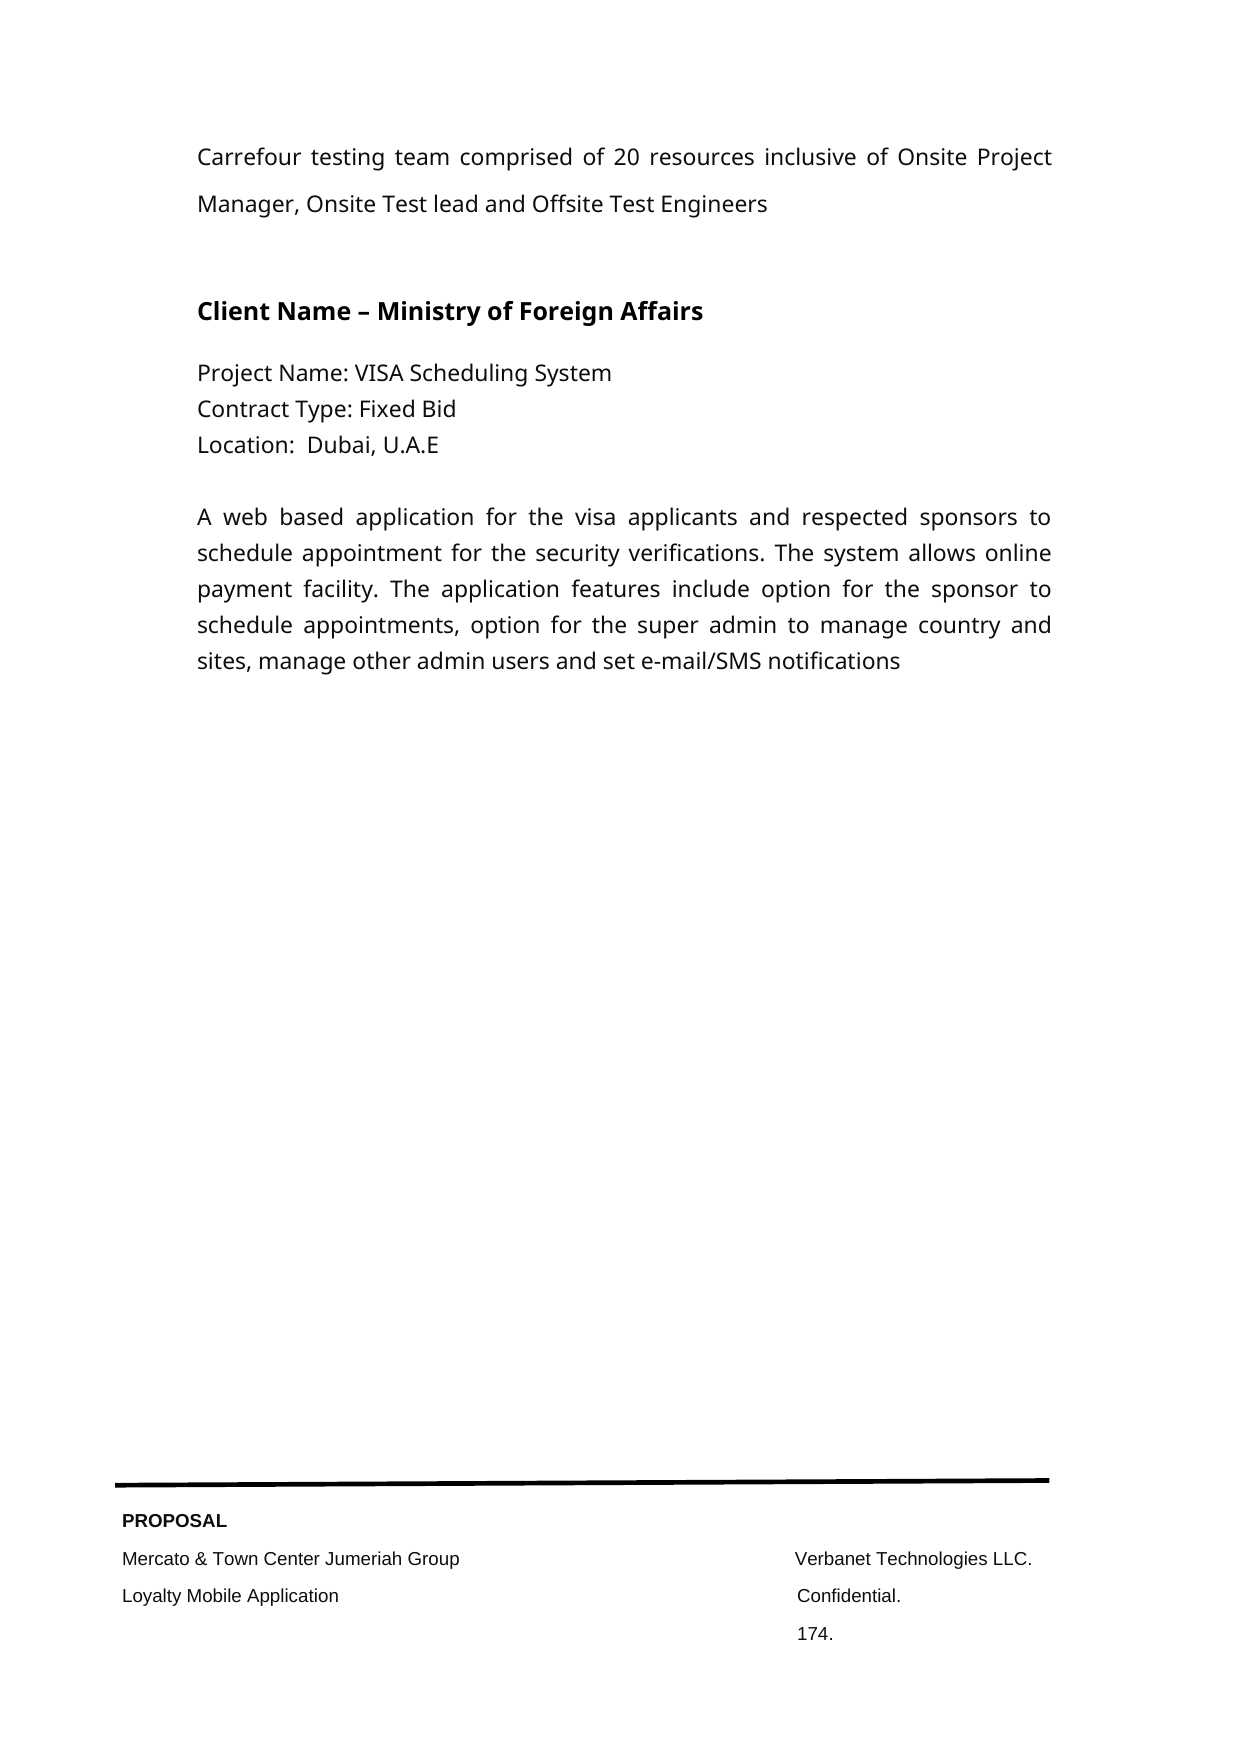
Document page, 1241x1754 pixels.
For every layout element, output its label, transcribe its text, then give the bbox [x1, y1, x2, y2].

text Location: Dubai, U.A.E [197, 429, 1053, 460]
text Contract Type: Fixed Bid [197, 393, 1053, 424]
text A web based application for the visa applicants and respected sponsors to schedule appointment for the security verifications. The system allows online payment facility. The application features include option for the sponsor to schedule appointments, option for the super admin to manage country and sites, manage other admin users and set e-mail/SMS notifications [197, 501, 1053, 676]
text Carrefour testing team comprised of 20 resources inclusive of Onsite Project Manager, Onsite Test lead and Offsite Test Engineers [197, 141, 1053, 219]
text Client Name – Ministry of Foreign Affairs [197, 293, 1053, 327]
text Project Name: VISA Scheduling System [197, 357, 1053, 388]
